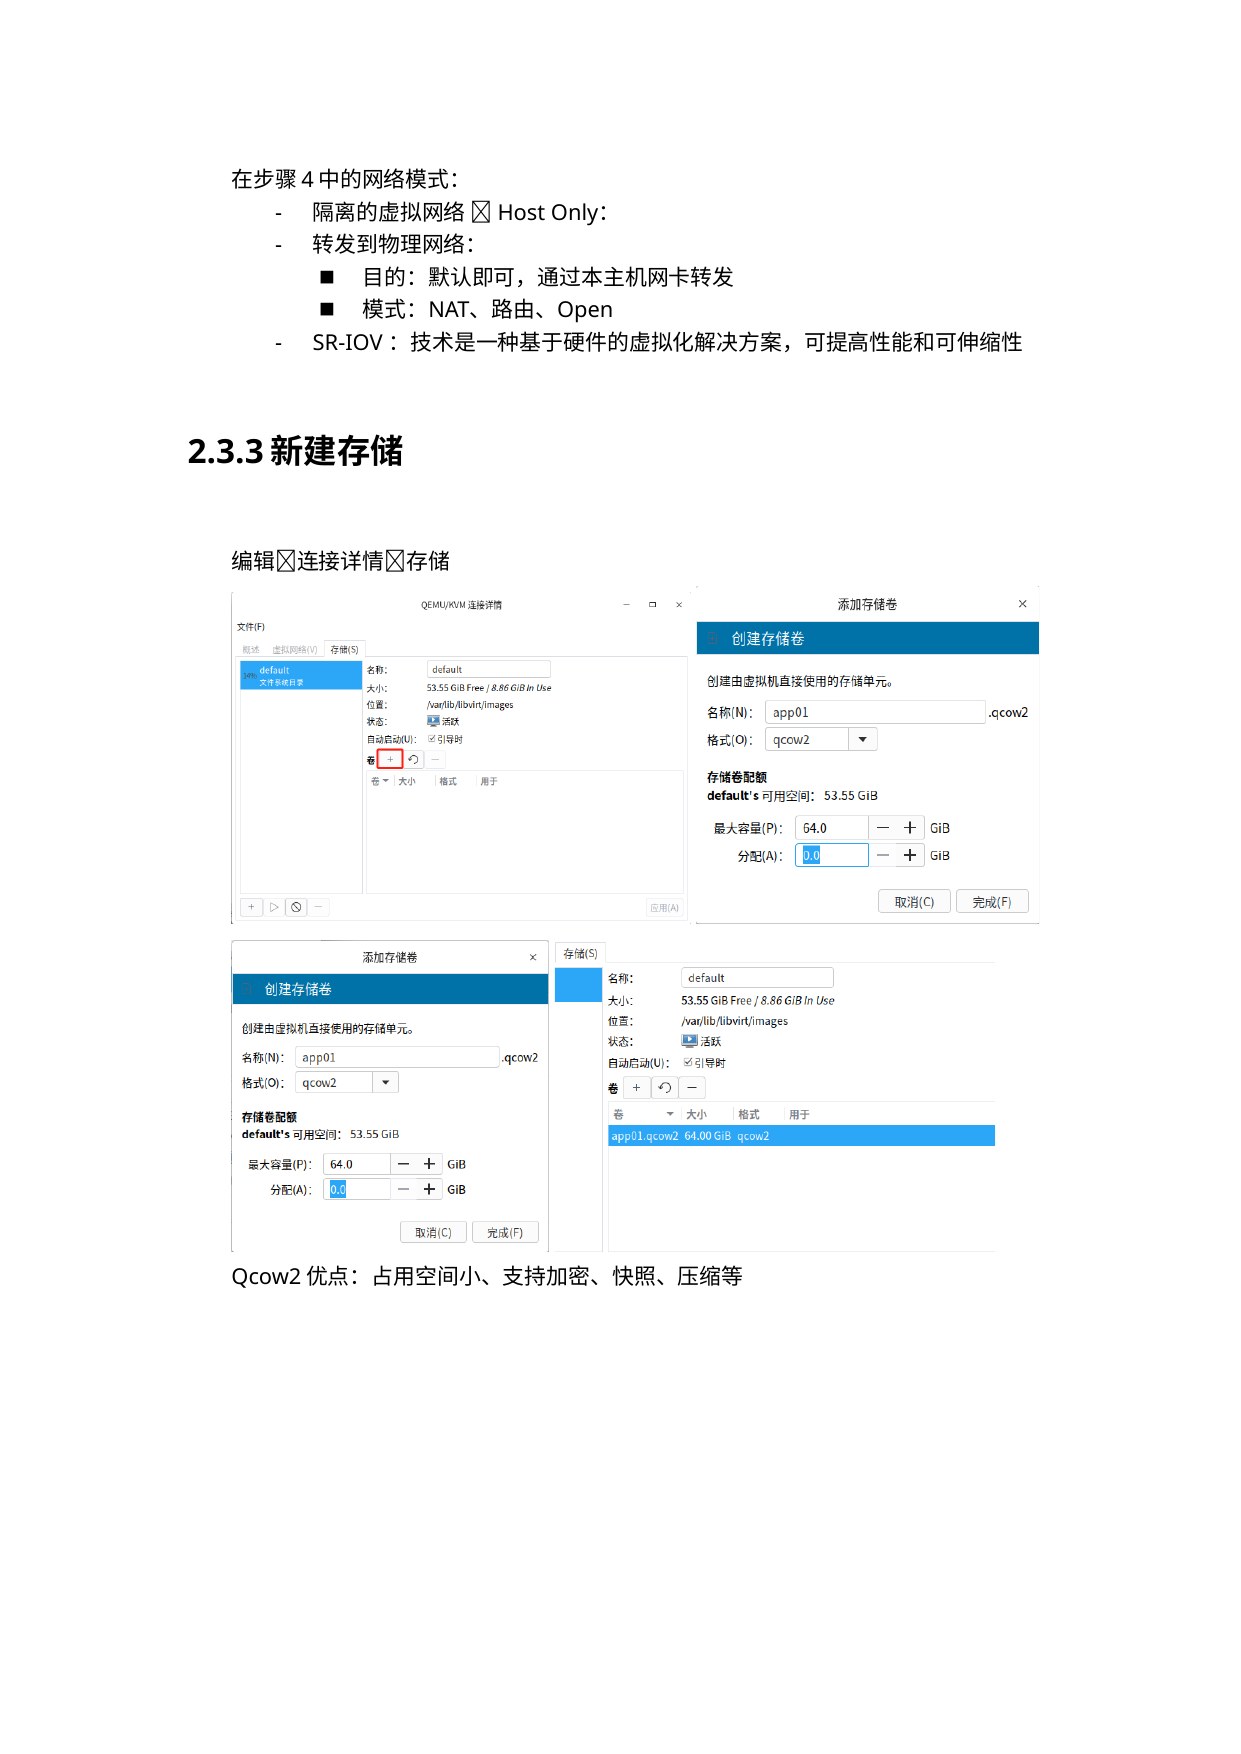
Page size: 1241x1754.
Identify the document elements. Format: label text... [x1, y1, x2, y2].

list 隔离的虚拟网络 Host Only： [275, 194, 1053, 227]
text Qcow2优点：占用空间小、支持加密、快照、压缩等 [187, 1258, 1053, 1291]
list 模式：NAT、路由、Open [319, 292, 1053, 324]
picture [696, 655, 1040, 924]
list 转发到物理网络： [275, 227, 1053, 259]
subtitle 2.3.3新建存储 [187, 417, 1053, 482]
list SR-IOV ：技术是一种基于硬件的虚拟化解决方案，可提高性能和可伸缩性 [275, 324, 1053, 357]
picture [231, 592, 691, 924]
picture [696, 586, 1040, 621]
picture [284, 984, 289, 995]
picture [231, 940, 549, 1252]
list 目的：默认即可，通过本主机网卡转发 [319, 259, 1053, 292]
text 在步骤4中的网络模式： [187, 162, 1053, 194]
picture [554, 941, 996, 1252]
list 编辑连接详情存储 [231, 543, 1053, 576]
